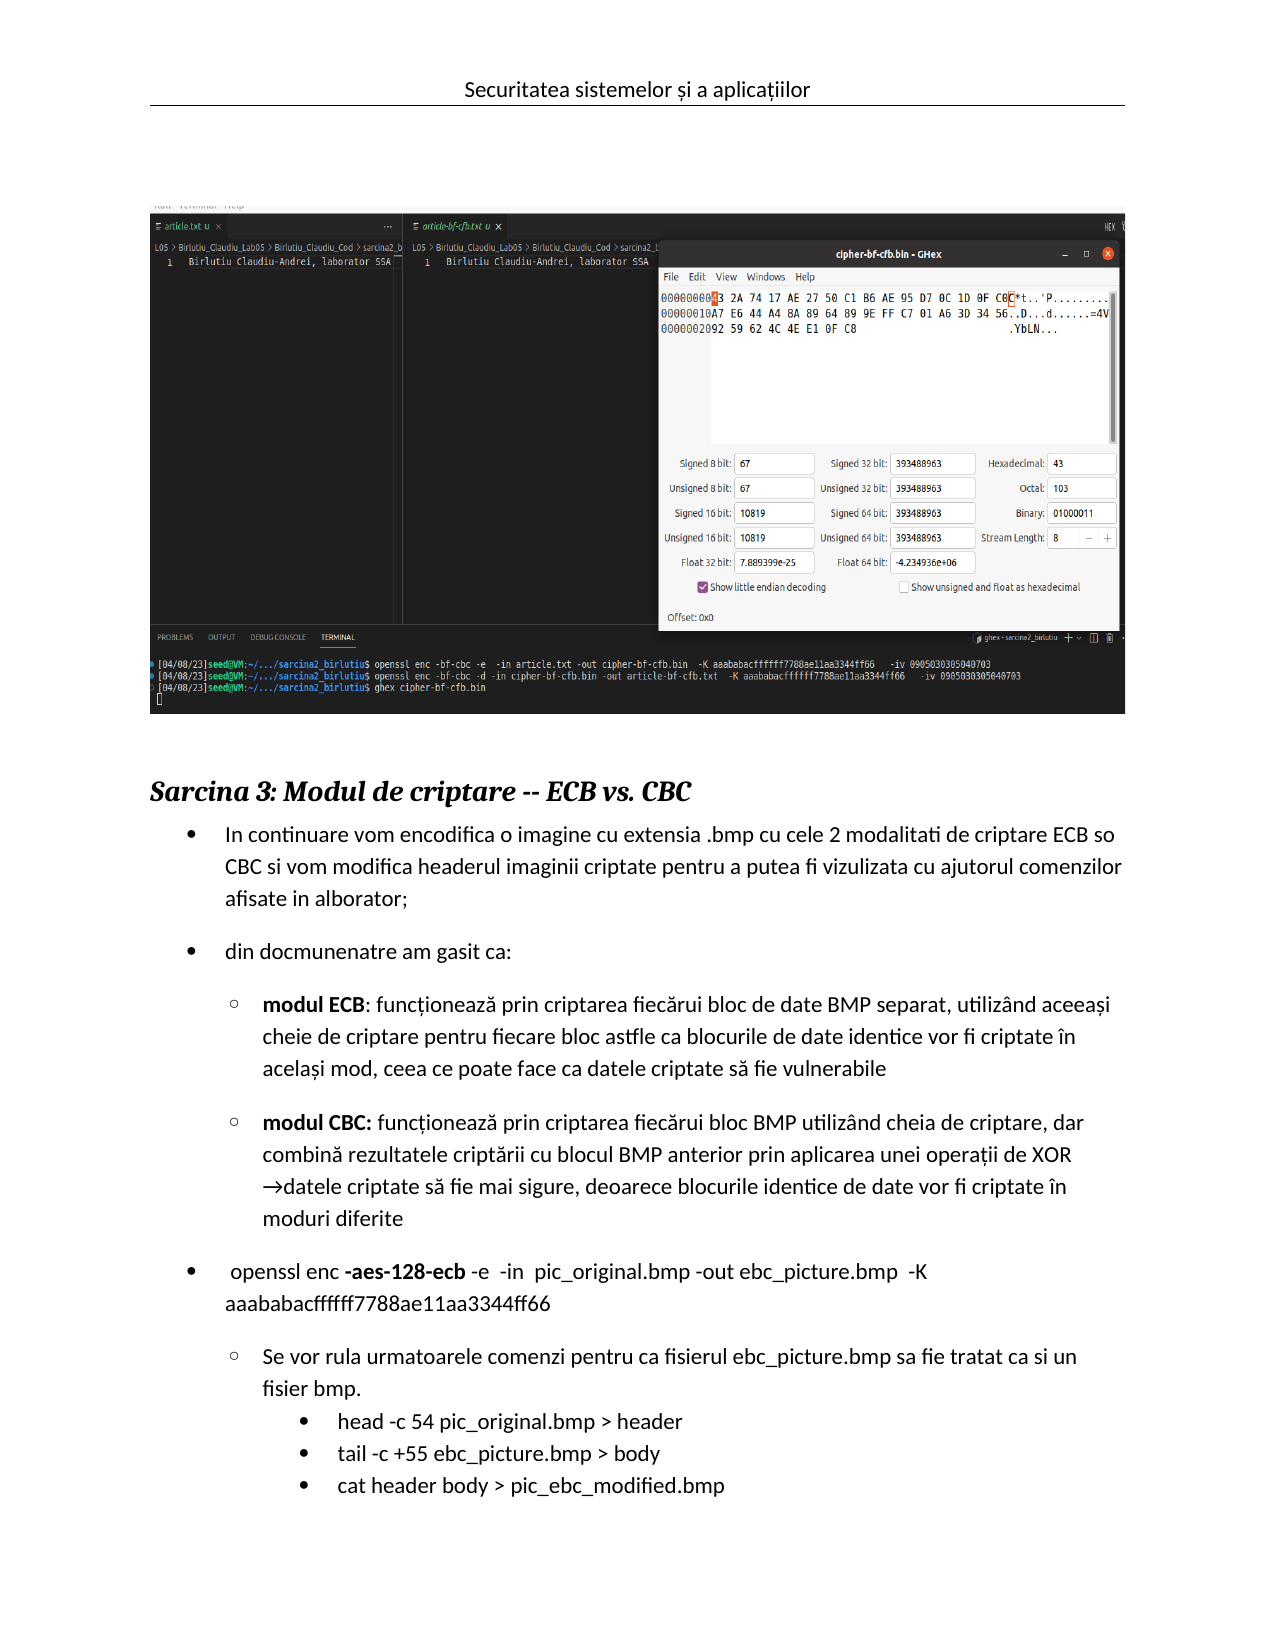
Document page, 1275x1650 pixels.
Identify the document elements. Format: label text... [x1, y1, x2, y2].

list din docmunenatre am gasit ca: [187, 937, 1125, 965]
list In continuare vom encodifica o imagine cu extensia .bmp cu cele 2 modalitati de criptare ECB so CBC si vom modifica headerul imaginii criptate pentru a putea fi vizulizata cu ajutorul comenzilor afisate in alborator; [187, 820, 1125, 912]
subtitle Sarcina 3: Modul de criptare -- ECB vs. CBC [150, 775, 1125, 808]
list Se vor rula urmatoarele comenzi pentru ca fisierul ebc_picture.bmp sa fie tratat ca si un fisier bmp. [225, 1342, 1125, 1403]
list modul ECB: funcționează prin criptarea fiecărui bloc de date BMP separat, utilizând aceeași cheie de criptare pentru fiecare bloc astfle ca blocurile de date identice vor fi criptate în același mod, ceea ce poate face ca datele criptate să fie vulnerabile [225, 990, 1125, 1083]
list openssl enc -aes-128-ecb -e -in pic_original.bmp -out ebc_picture.bmp -K aaababacffffff7788ae11aa3344ff66 [187, 1257, 1125, 1317]
list tail -c +55 ebc_picture.bmp > body [300, 1439, 1125, 1467]
picture [150, 206, 1125, 714]
list cat header body > pic_ebc_modified.bmp [300, 1471, 1125, 1499]
list head -c 54 pic_original.bmp > header [300, 1407, 1125, 1435]
list modul CBC: funcționează prin criptarea fiecărui bloc BMP utilizând cheia de criptare, dar combină rezultatele criptării cu blocul BMP anterior prin aplicarea unei operații de XOR →datele criptate să fie mai sigure, deoarece blocurile identice de date vor fi criptate în moduri diferite [225, 1108, 1125, 1232]
